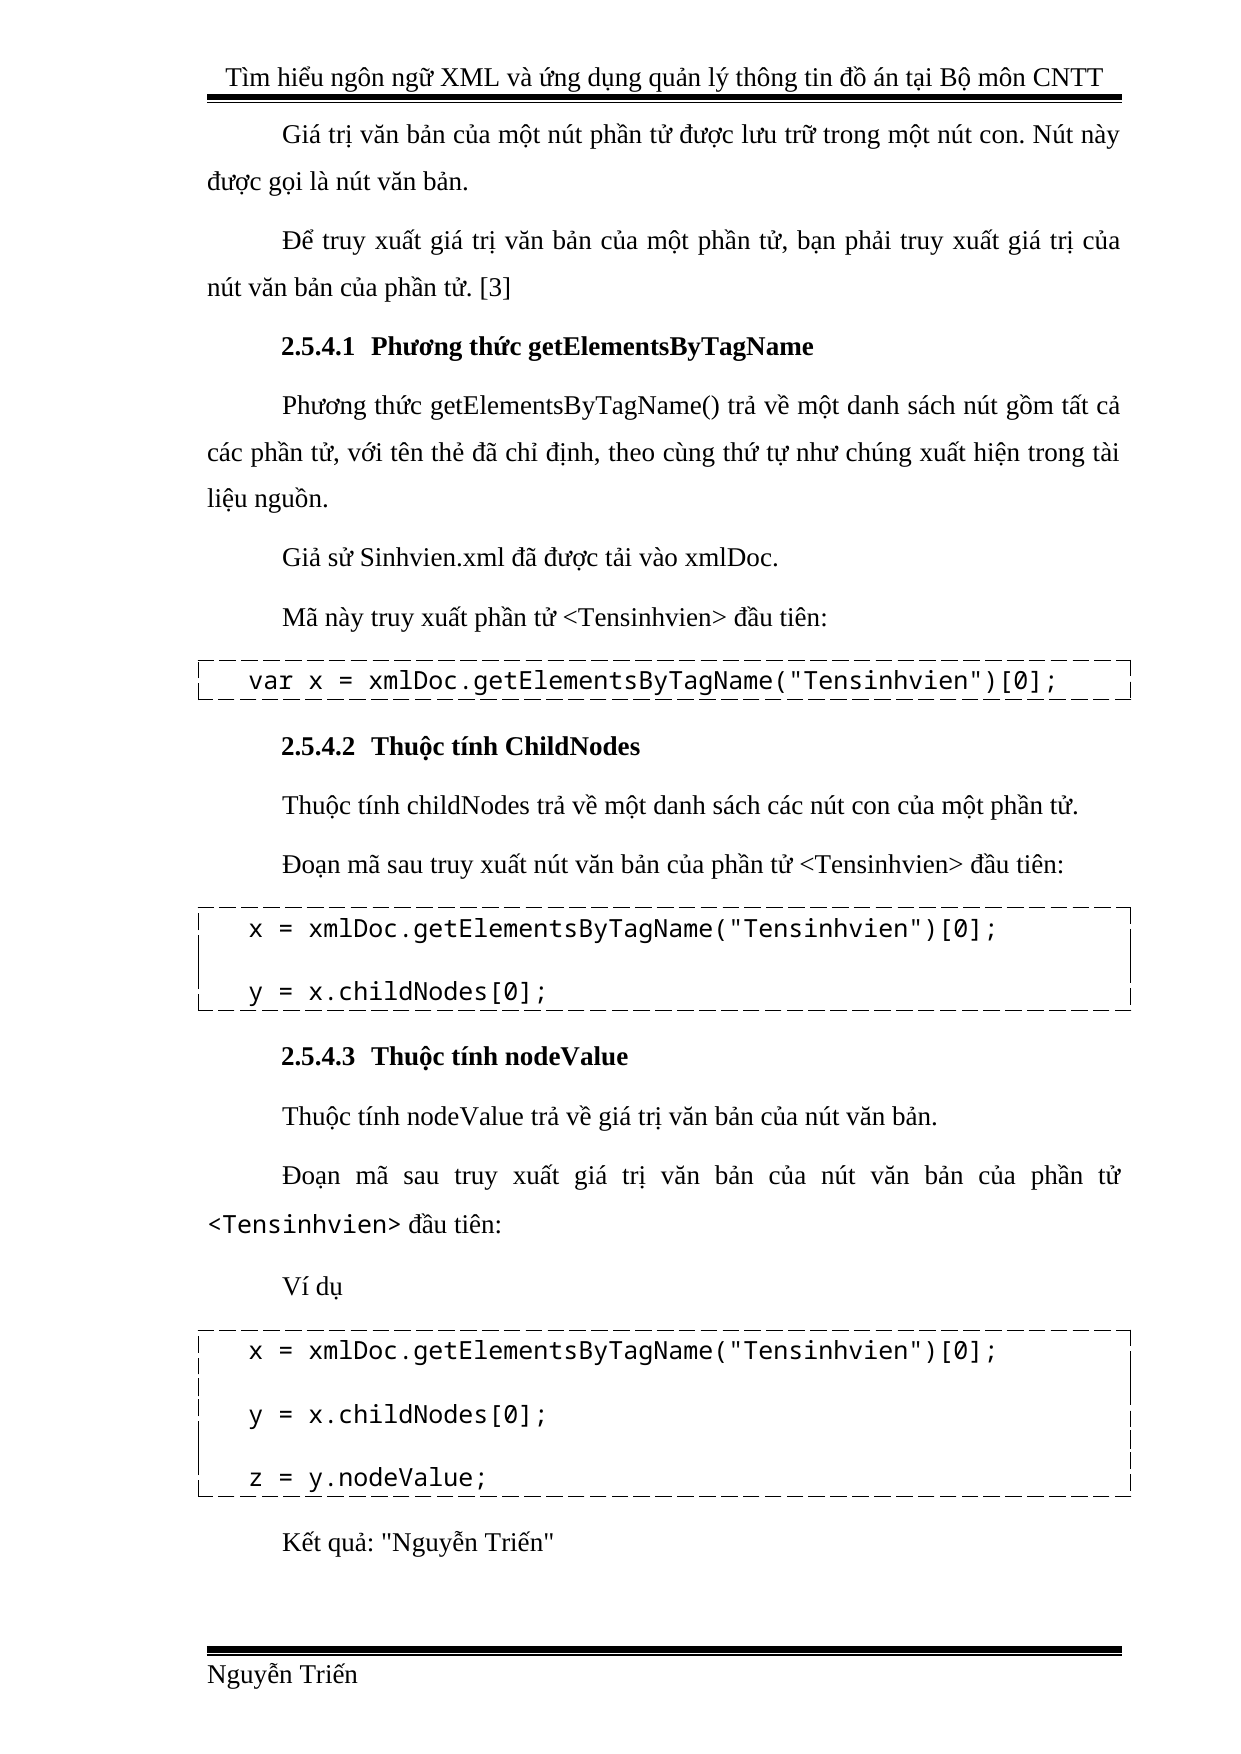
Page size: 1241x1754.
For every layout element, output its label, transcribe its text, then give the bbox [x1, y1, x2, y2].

text Mã này truy xuất phần tử <Tensinhvien> đầu tiên: [207, 601, 1122, 632]
subtitle Thuộc tính nodeValue [281, 1040, 1122, 1072]
text Thuộc tính nodeValue trả về giá trị văn bản của nút văn bản. [207, 1099, 1122, 1131]
subtitle Thuộc tính ChildNodes [281, 729, 1122, 761]
text x = xmlDoc.getElementsByTagName("Tensinhvien")[0]; [197, 1329, 1131, 1367]
text Phương thức getElementsByTagName() trả về một danh sách nút gồm tất cả các phần tử, với tên thẻ đã chỉ định, theo cùng thứ tự như chúng xuất hiện trong tài liệu nguồn. [207, 389, 1122, 513]
text Đoạn mã sau truy xuất nút văn bản của phần tử <Tensinhvien> đầu tiên: [207, 848, 1122, 879]
text Thuộc tính childNodes trả về một danh sách các nút con của một phần tử. [207, 789, 1122, 820]
text Ví dụ [207, 1270, 1122, 1302]
text Kết quả: "Nguyễn Triến" [207, 1526, 1122, 1558]
text y = x.childNodes[0]; [197, 971, 1131, 1011]
text Giá trị văn bản của một nút phần tử được lưu trữ trong một nút con. Nút này được gọi là nút văn bản. [207, 118, 1122, 196]
text y = x.childNodes[0]; [197, 1393, 1131, 1430]
text z = y.nodeValue; [197, 1457, 1131, 1497]
text Giả sử Sinhvien.xml đã được tải vào xmlDoc. [207, 541, 1122, 573]
subtitle Phương thức getElementsByTagName [281, 330, 1122, 361]
text Để truy xuất giá trị văn bản của một phần tử, bạn phải truy xuất giá trị của nút văn bản của phần tử. [207, 224, 1122, 302]
text var x = xmlDoc.getElementsByTagName("Tensinhvien")[0]; [197, 660, 1131, 700]
text Đoạn mã sau truy xuất giá trị văn bản của nút văn bản của phần tử <Tensinhvien> đầu tiên: [207, 1159, 1122, 1241]
text x = xmlDoc.getElementsByTagName("Tensinhvien")[0]; [197, 907, 1131, 944]
